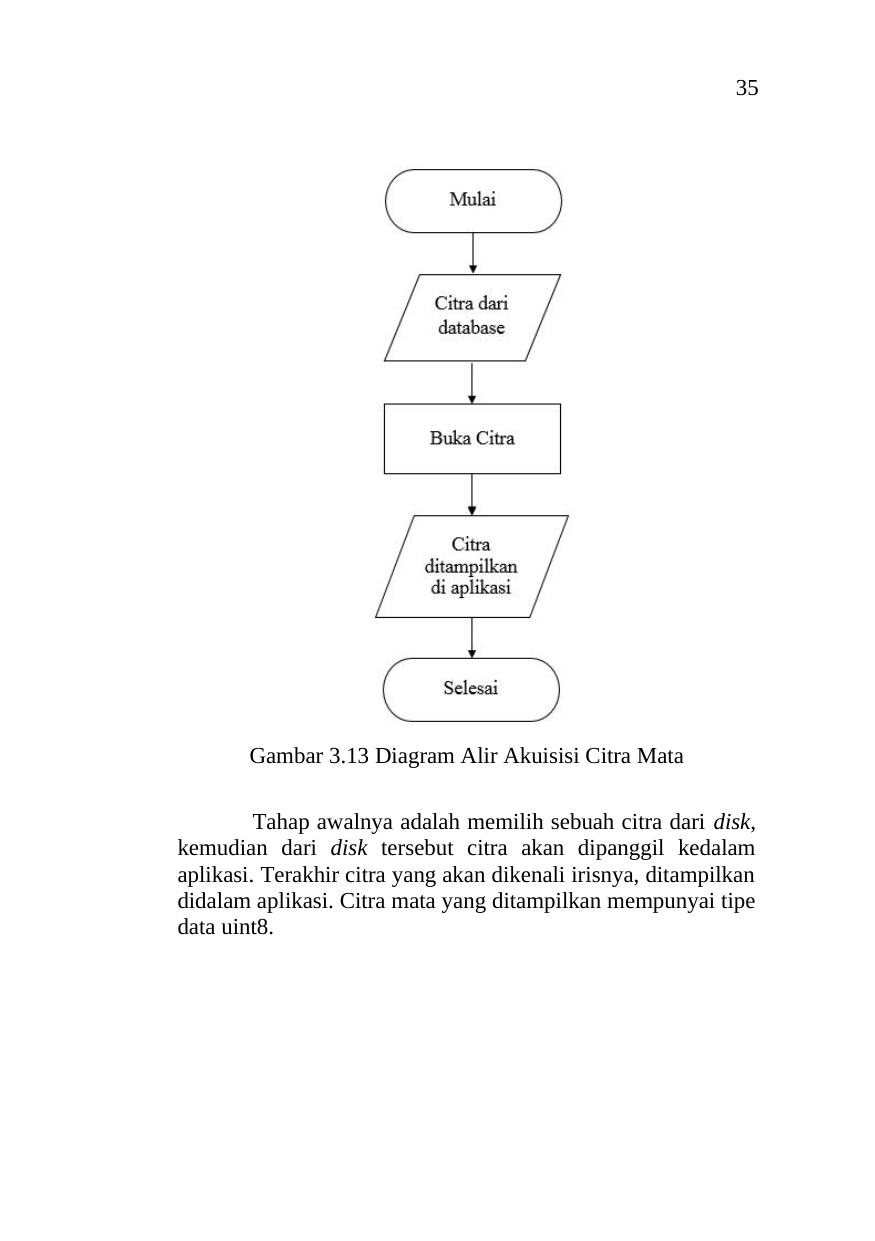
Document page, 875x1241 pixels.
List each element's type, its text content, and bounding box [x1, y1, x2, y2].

picture [333, 147, 600, 743]
text Tahap awalnya adalah memilih sebuah citra dari disk, kemudian dari disk tersebut citra akan dipanggil kedalam aplikasi. Terakhir citra yang akan dikenali irisnya, ditampilkan didalam aplikasi. Citra mata yang ditampilkan mempunyai tipe data uint8. [177, 808, 756, 940]
